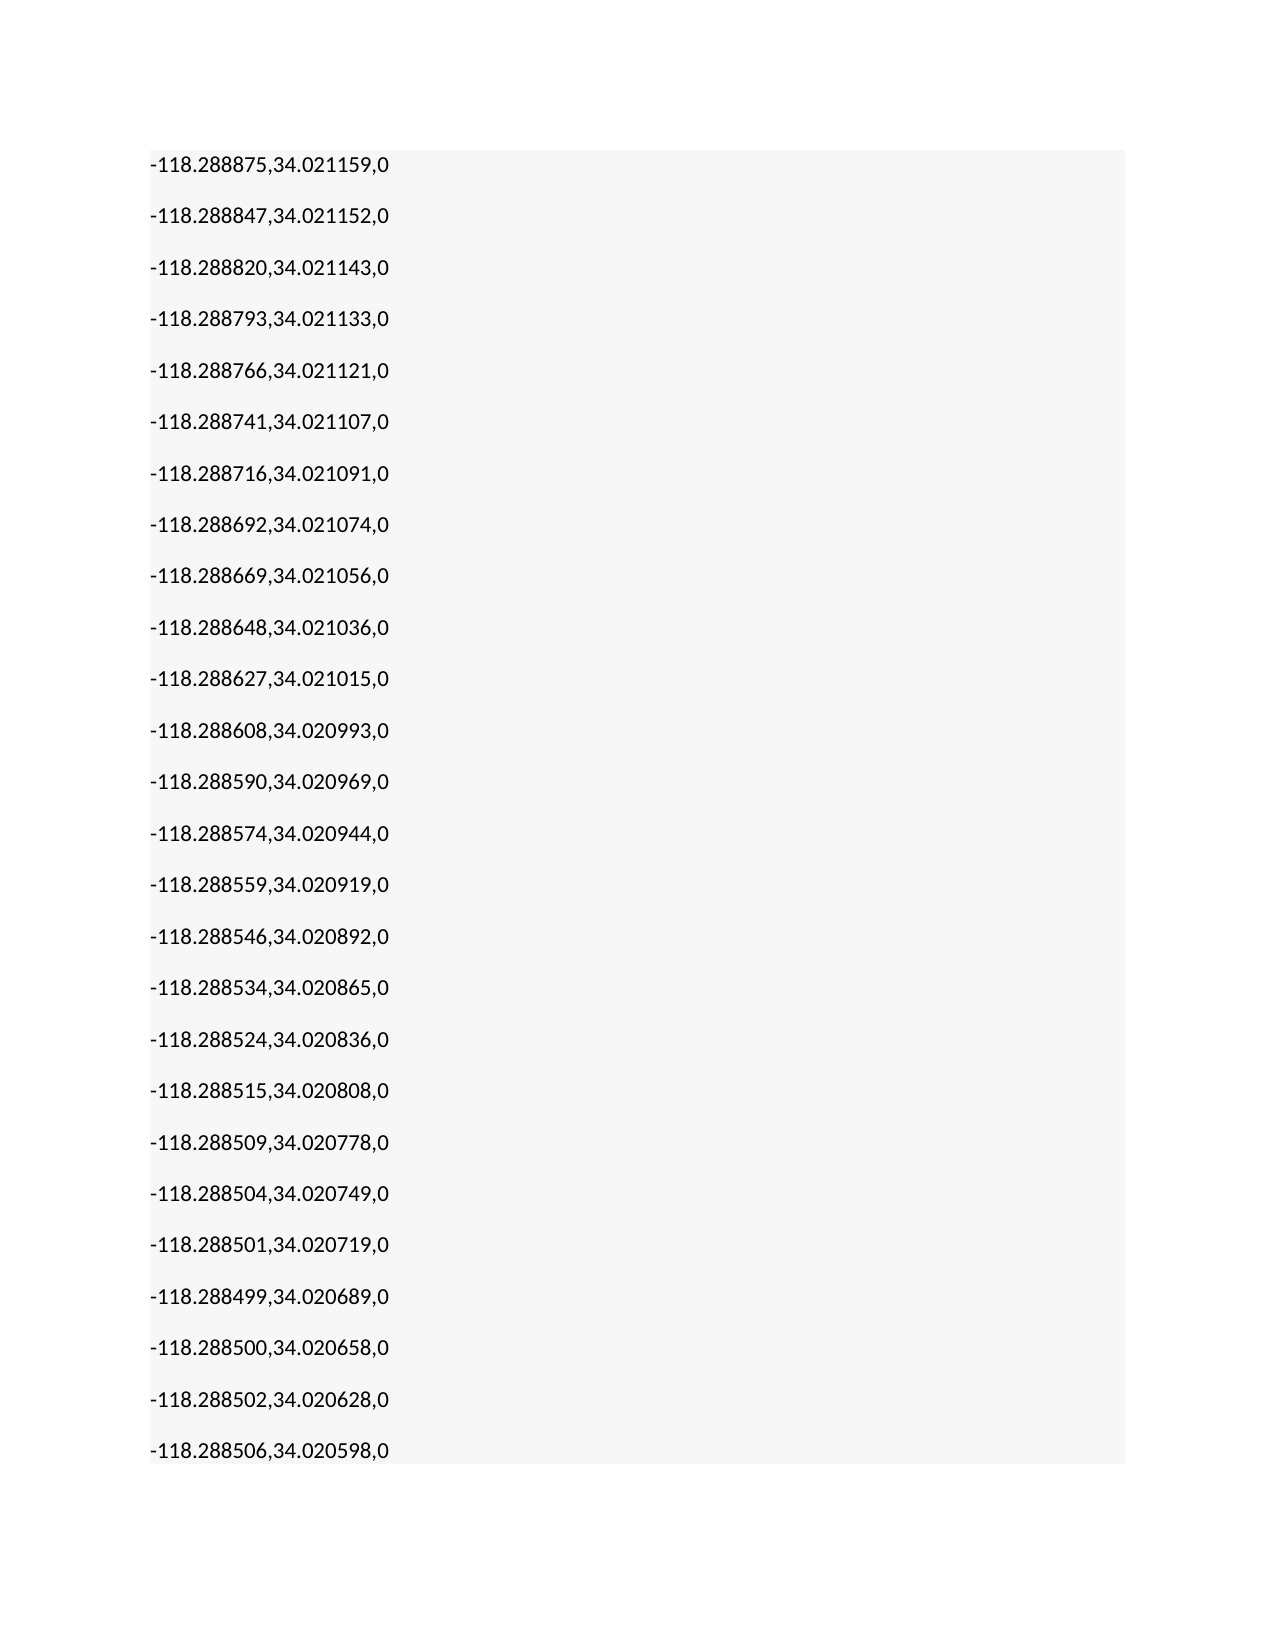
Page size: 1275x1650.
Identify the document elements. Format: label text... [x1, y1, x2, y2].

subtitle -118.288574,34.020944,0 [150, 819, 1125, 847]
subtitle -118.288692,34.021074,0 [150, 510, 1125, 538]
subtitle -118.288741,34.021107,0 [150, 407, 1125, 435]
subtitle -118.288669,34.021056,0 [150, 562, 1125, 590]
subtitle -118.288847,34.021152,0 [150, 201, 1125, 229]
subtitle -118.288716,34.021091,0 [150, 459, 1125, 487]
subtitle -118.288500,34.020658,0 [150, 1333, 1125, 1362]
subtitle -118.288559,34.020919,0 [150, 870, 1125, 898]
subtitle -118.288875,34.021159,0 [150, 150, 1125, 178]
subtitle -118.288534,34.020865,0 [150, 973, 1125, 1001]
subtitle -118.288820,34.021143,0 [150, 253, 1125, 281]
subtitle -118.288499,34.020689,0 [150, 1282, 1125, 1310]
subtitle -118.288504,34.020749,0 [150, 1179, 1125, 1207]
subtitle -118.288515,34.020808,0 [150, 1076, 1125, 1104]
subtitle -118.288590,34.020969,0 [150, 767, 1125, 796]
subtitle -118.288627,34.021015,0 [150, 664, 1125, 693]
subtitle -118.288509,34.020778,0 [150, 1128, 1125, 1156]
subtitle -118.288648,34.021036,0 [150, 613, 1125, 641]
subtitle -118.288793,34.021133,0 [150, 304, 1125, 332]
subtitle -118.288546,34.020892,0 [150, 922, 1125, 950]
subtitle -118.288524,34.020836,0 [150, 1025, 1125, 1053]
subtitle -118.288608,34.020993,0 [150, 716, 1125, 744]
subtitle -118.288502,34.020628,0 [150, 1385, 1125, 1413]
subtitle -118.288766,34.021121,0 [150, 356, 1125, 384]
subtitle -118.288506,34.020598,0 [150, 1436, 1125, 1464]
subtitle -118.288501,34.020719,0 [150, 1231, 1125, 1259]
